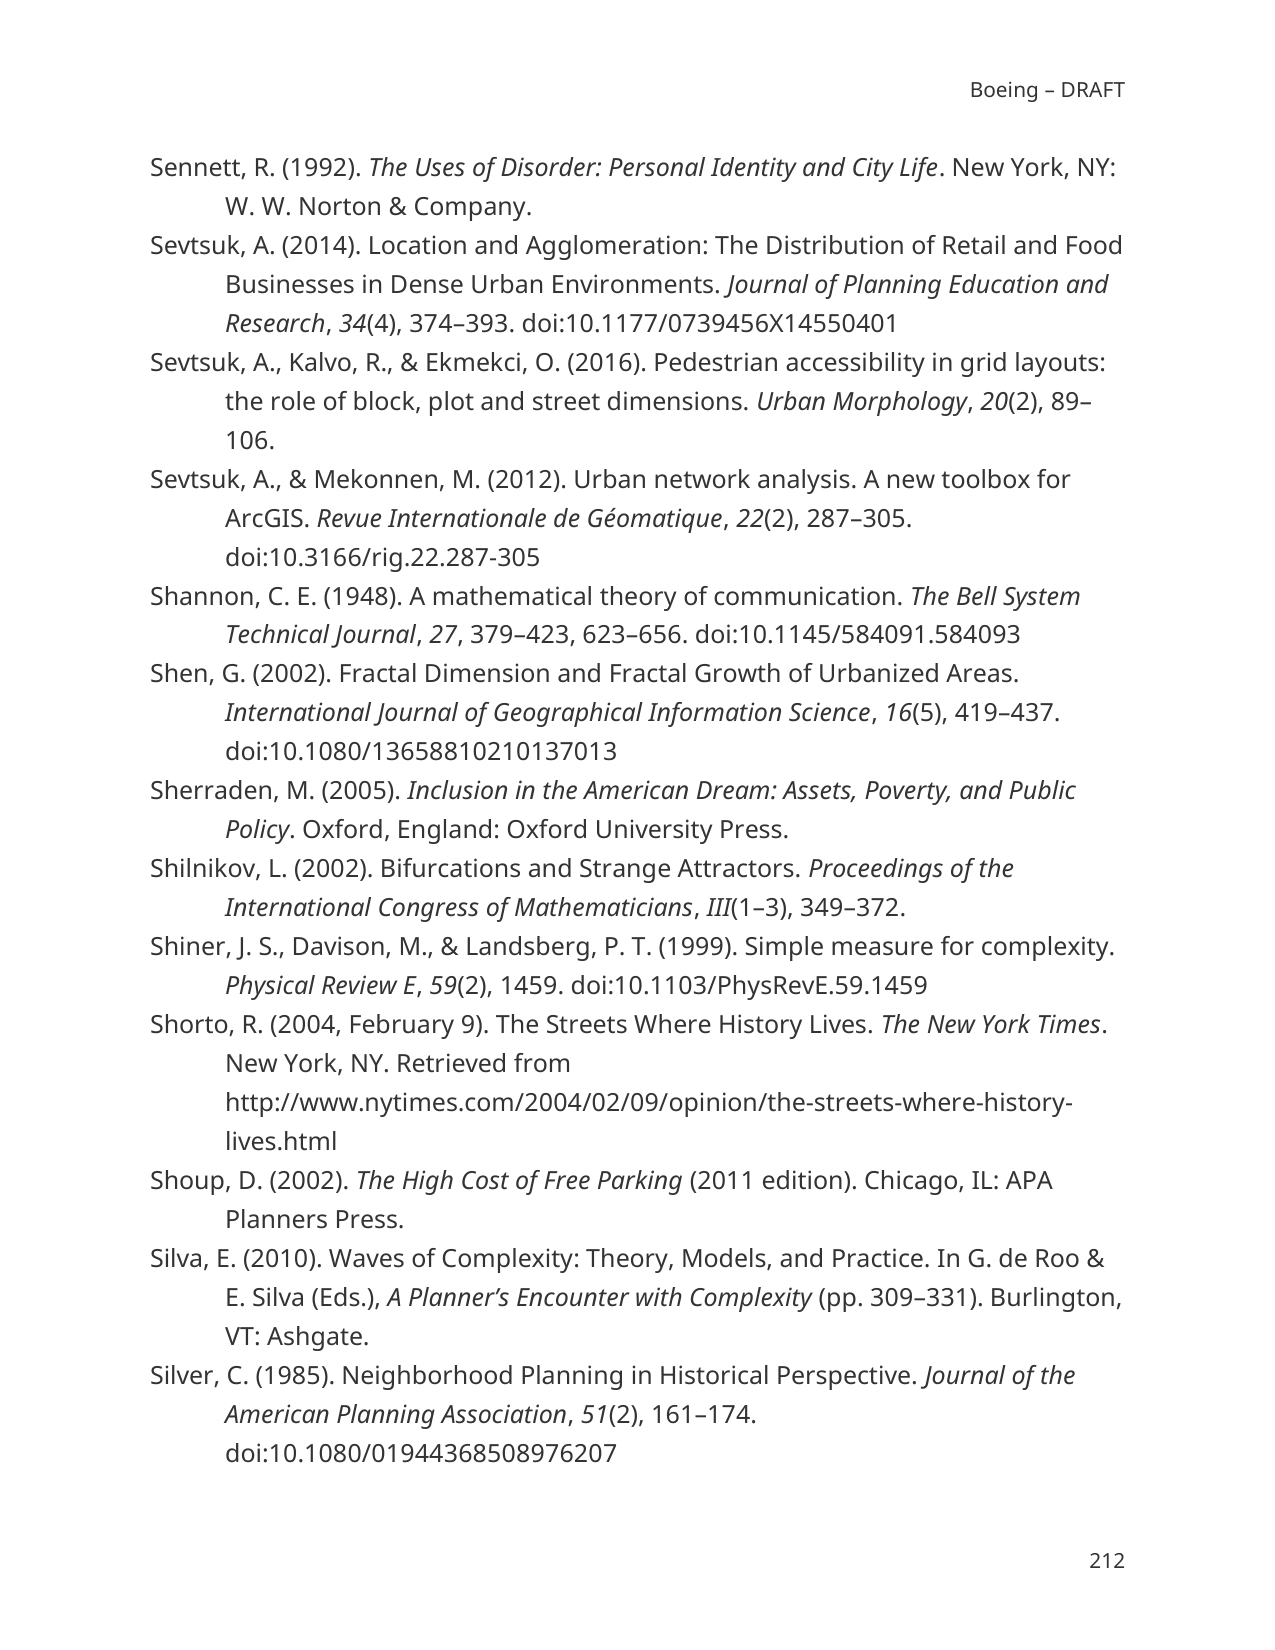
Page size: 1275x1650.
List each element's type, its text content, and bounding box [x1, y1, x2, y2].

text Shorto, R. (2004, February 9). The Streets Where History Lives. The New York Times. New York, NY. Retrieved from http://www.nytimes.com/2004/02/09/opinion/the-streets-where-history-lives.html [150, 1007, 1125, 1158]
text Shoup, D. (2002). The High Cost of Free Parking (2011 edition). Chicago, IL: APA Planners Press. [150, 1163, 1125, 1236]
text Silva, E. (2010). Waves of Complexity: Theory, Models, and Practice. In G. de Roo & E. Silva (Eds.), A Planner’s Encounter with Complexity (pp. 309–331). Burlington, VT: Ashgate. [150, 1241, 1125, 1353]
text Sevtsuk, A., & Mekonnen, M. (2012). Urban network analysis. A new toolbox for ArcGIS. Revue Internationale de Géomatique, 22(2), 287–305. doi:10.3166/rig.22.287-305 [150, 462, 1125, 573]
text Silver, C. (1985). Neighborhood Planning in Historical Perspective. Journal of the American Planning Association, 51(2), 161–174. doi:10.1080/01944368508976207 [150, 1358, 1125, 1469]
text Sevtsuk, A., Kalvo, R., & Ekmekci, O. (2016). Pedestrian accessibility in grid layouts: the role of block, plot and street dimensions. Urban Morphology, 20(2), 89–106. [150, 345, 1125, 457]
text Sennett, R. (1992). The Uses of Disorder: Personal Identity and City Life. New York, NY: W. W. Norton & Company. [150, 150, 1125, 223]
text Shilnikov, L. (2002). Bifurcations and Strange Attractors. Proceedings of the International Congress of Mathematicians, III(1–3), 349–372. [150, 851, 1125, 924]
text Sherraden, M. (2005). Inclusion in the American Dream: Assets, Poverty, and Public Policy. Oxford, England: Oxford University Press. [150, 773, 1125, 846]
text Sevtsuk, A. (2014). Location and Agglomeration: The Distribution of Retail and Food Businesses in Dense Urban Environments. Journal of Planning Education and Research, 34(4), 374–393. doi:10.1177/0739456X14550401 [150, 228, 1125, 340]
text Shannon, C. E. (1948). A mathematical theory of communication. The Bell System Technical Journal, 27, 379–423, 623–656. doi:10.1145/584091.584093 [150, 578, 1125, 651]
text Shiner, J. S., Davison, M., & Landsberg, P. T. (1999). Simple measure for complexity. Physical Review E, 59(2), 1459. doi:10.1103/PhysRevE.59.1459 [150, 929, 1125, 1002]
text Shen, G. (2002). Fractal Dimension and Fractal Growth of Urbanized Areas. International Journal of Geographical Information Science, 16(5), 419–437. doi:10.1080/13658810210137013 [150, 656, 1125, 768]
